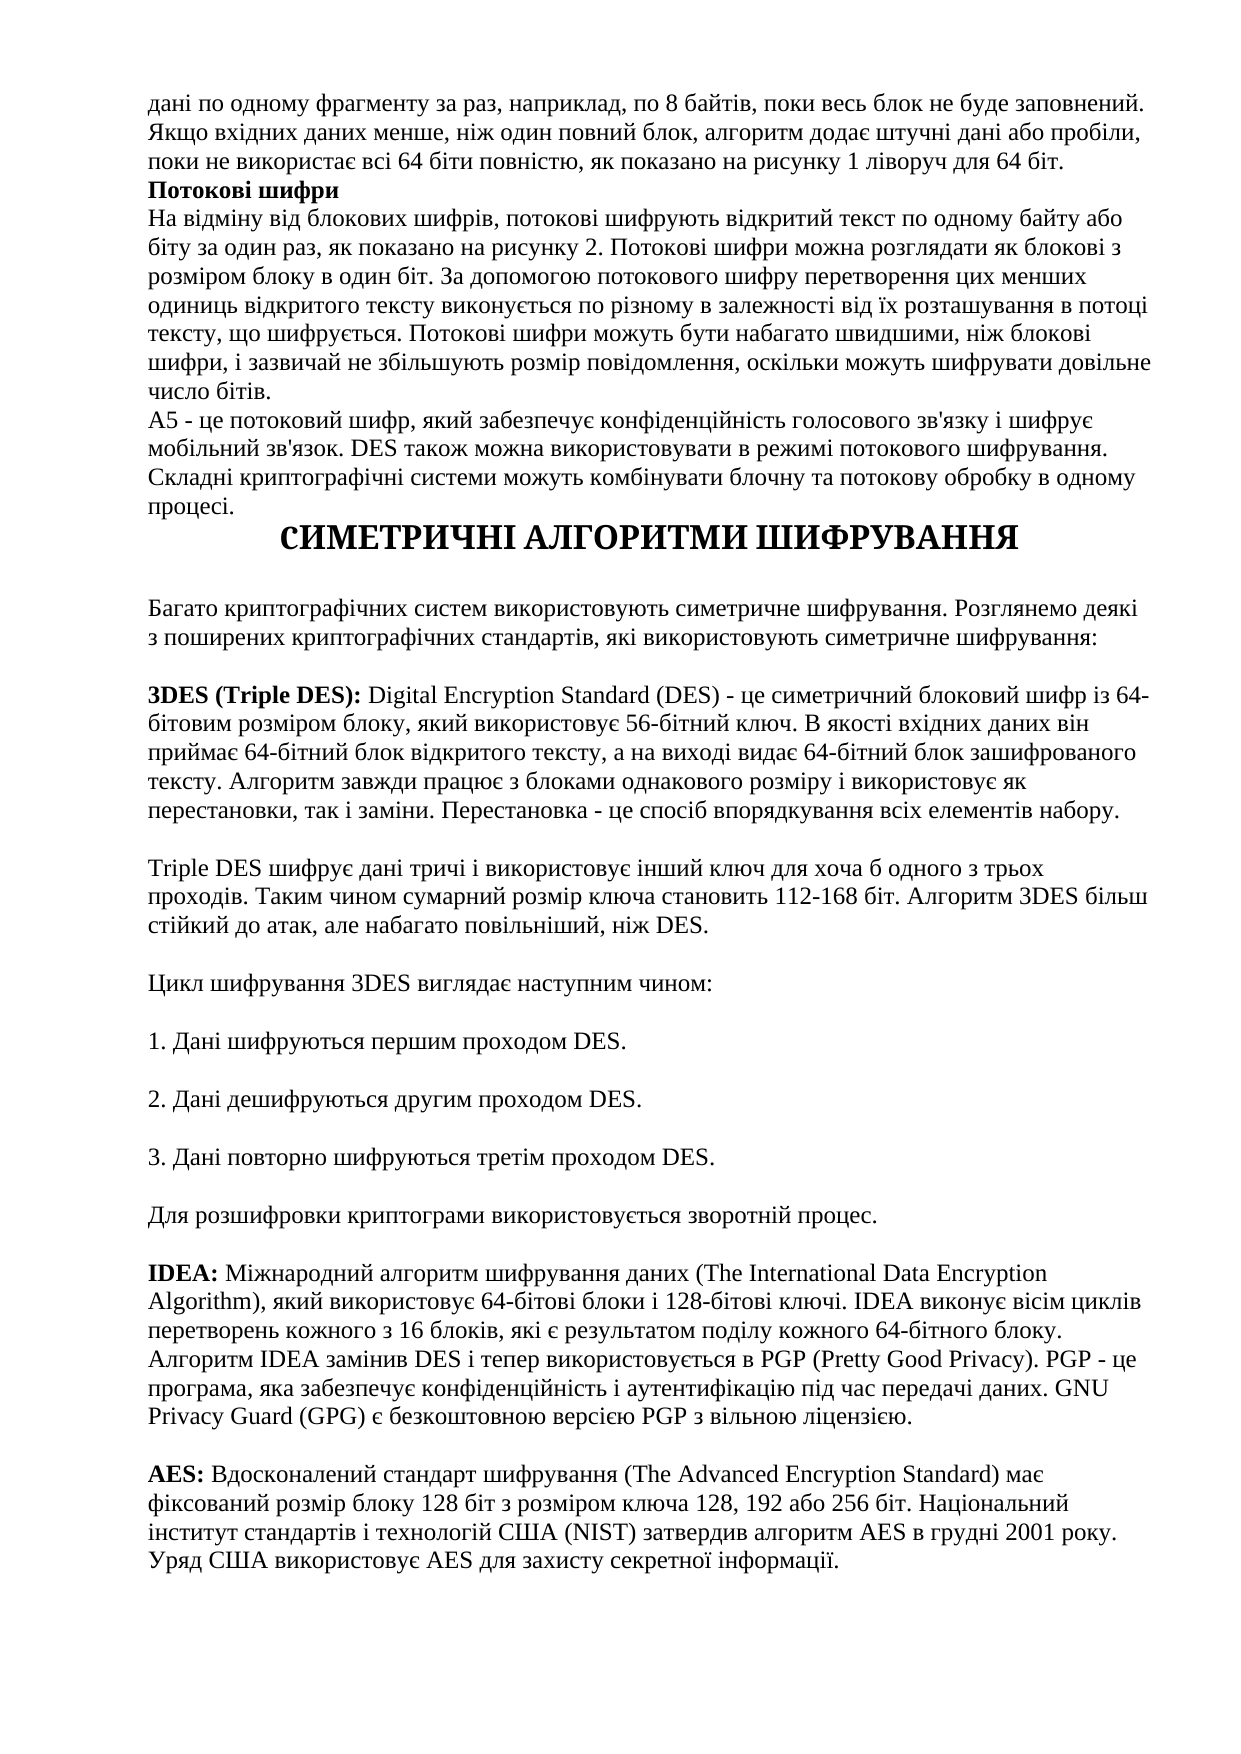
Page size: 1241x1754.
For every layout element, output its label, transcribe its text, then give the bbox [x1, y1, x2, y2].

text AES: Вдосконалений стандарт шифрування (The Advanced Encryption Standard) має фіксований розмір блоку 128 біт з розміром ключа 128, 192 або 256 біт. Національний інститут стандартів і технологій США (NIST) затвердив алгоритм AES в грудні 2001 року. Уряд США використовує AES для захисту секретної інформації. [148, 1459, 1152, 1574]
text 3. Дані повторно шифруються третім проходом DES. [148, 1142, 1152, 1171]
text Складні криптографічні системи можуть комбінувати блочну та потокову обробку в одному процесі. [148, 462, 1152, 520]
text Для розшифровки криптограми використовується зворотній процес. [148, 1200, 1152, 1228]
text Багато криптографічних систем використовують симетричне шифрування. Розглянемо деякі з поширених криптографічних стандартів, які використовують симетричне шифрування: [148, 593, 1152, 651]
text 3DES (Triple DES): Digital Encryption Standard (DES) - це симетричний блоковий шифр із 64-бітовим розміром блоку, який використовує 56-бітний ключ. В якості вхідних даних він приймає 64-бітний блок відкритого тексту, а на виході видає 64-бітний блок зашифрованого тексту. Алгоритм завжди працює з блоками однакового розміру і використовує як перестановки, так і заміни. Перестановка - це спосіб впорядкування всіх елементів набору. [148, 680, 1152, 823]
text Потокові шифри [148, 175, 1152, 203]
text На відміну від блокових шифрів, потокові шифрують відкритий текст по одному байту або біту за один раз, як показано на рисунку 2. Потокові шифри можна розглядати як блокові з розміром блоку в один біт. За допомогою потокового шифру перетворення цих менших одиниць відкритого тексту виконується по різному в залежності від їх розташування в потоці тексту, що шифрується. Потокові шифри можуть бути набагато швидшими, ніж блокові шифри, і зазвичай не збільшують розмір повідомлення, оскільки можуть шифрувати довільне число бітів. [148, 203, 1152, 405]
text 2. Дані дешифруються другим проходом DES. [148, 1084, 1152, 1113]
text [148, 88, 1152, 175]
text A5 - це потоковий шифр, який забезпечує конфіденційність голосового зв'язку і шифрує мобільний зв'язок. DES також можна використовувати в режимі потокового шифрування. [148, 405, 1152, 462]
text IDEA: Міжнародний алгоритм шифрування даних (The International Data Encryption Algorithm), який використовує 64-бітові блоки і 128-бітові ключі. IDEA виконує вісім циклів перетворень кожного з 16 блоків, які є результатом поділу кожного 64-бітного блоку. Алгоритм IDEA замінив DES і тепер використовується в PGP (Pretty Good Privacy). PGP - це програма, яка забезпечує конфіденційність і аутентифікацію під час передачі даних. GNU Privacy Guard (GPG) є безкоштовною версією PGP з вільною ліцензією. [148, 1258, 1152, 1430]
text 1. Дані шифруються першим проходом DES. [148, 1026, 1152, 1055]
subtitle Cиметричні алгоритми шифрування [148, 520, 1152, 558]
text Цикл шифрування 3DES виглядає наступним чином: [148, 968, 1152, 997]
text Triple DES шифрує дані тричі і використовує інший ключ для хоча б одного з трьох проходів. Таким чином сумарний розмір ключа становить 112-168 біт. Алгоритм 3DES більш стійкий до атак, але набагато повільніший, ніж DES. [148, 853, 1152, 939]
